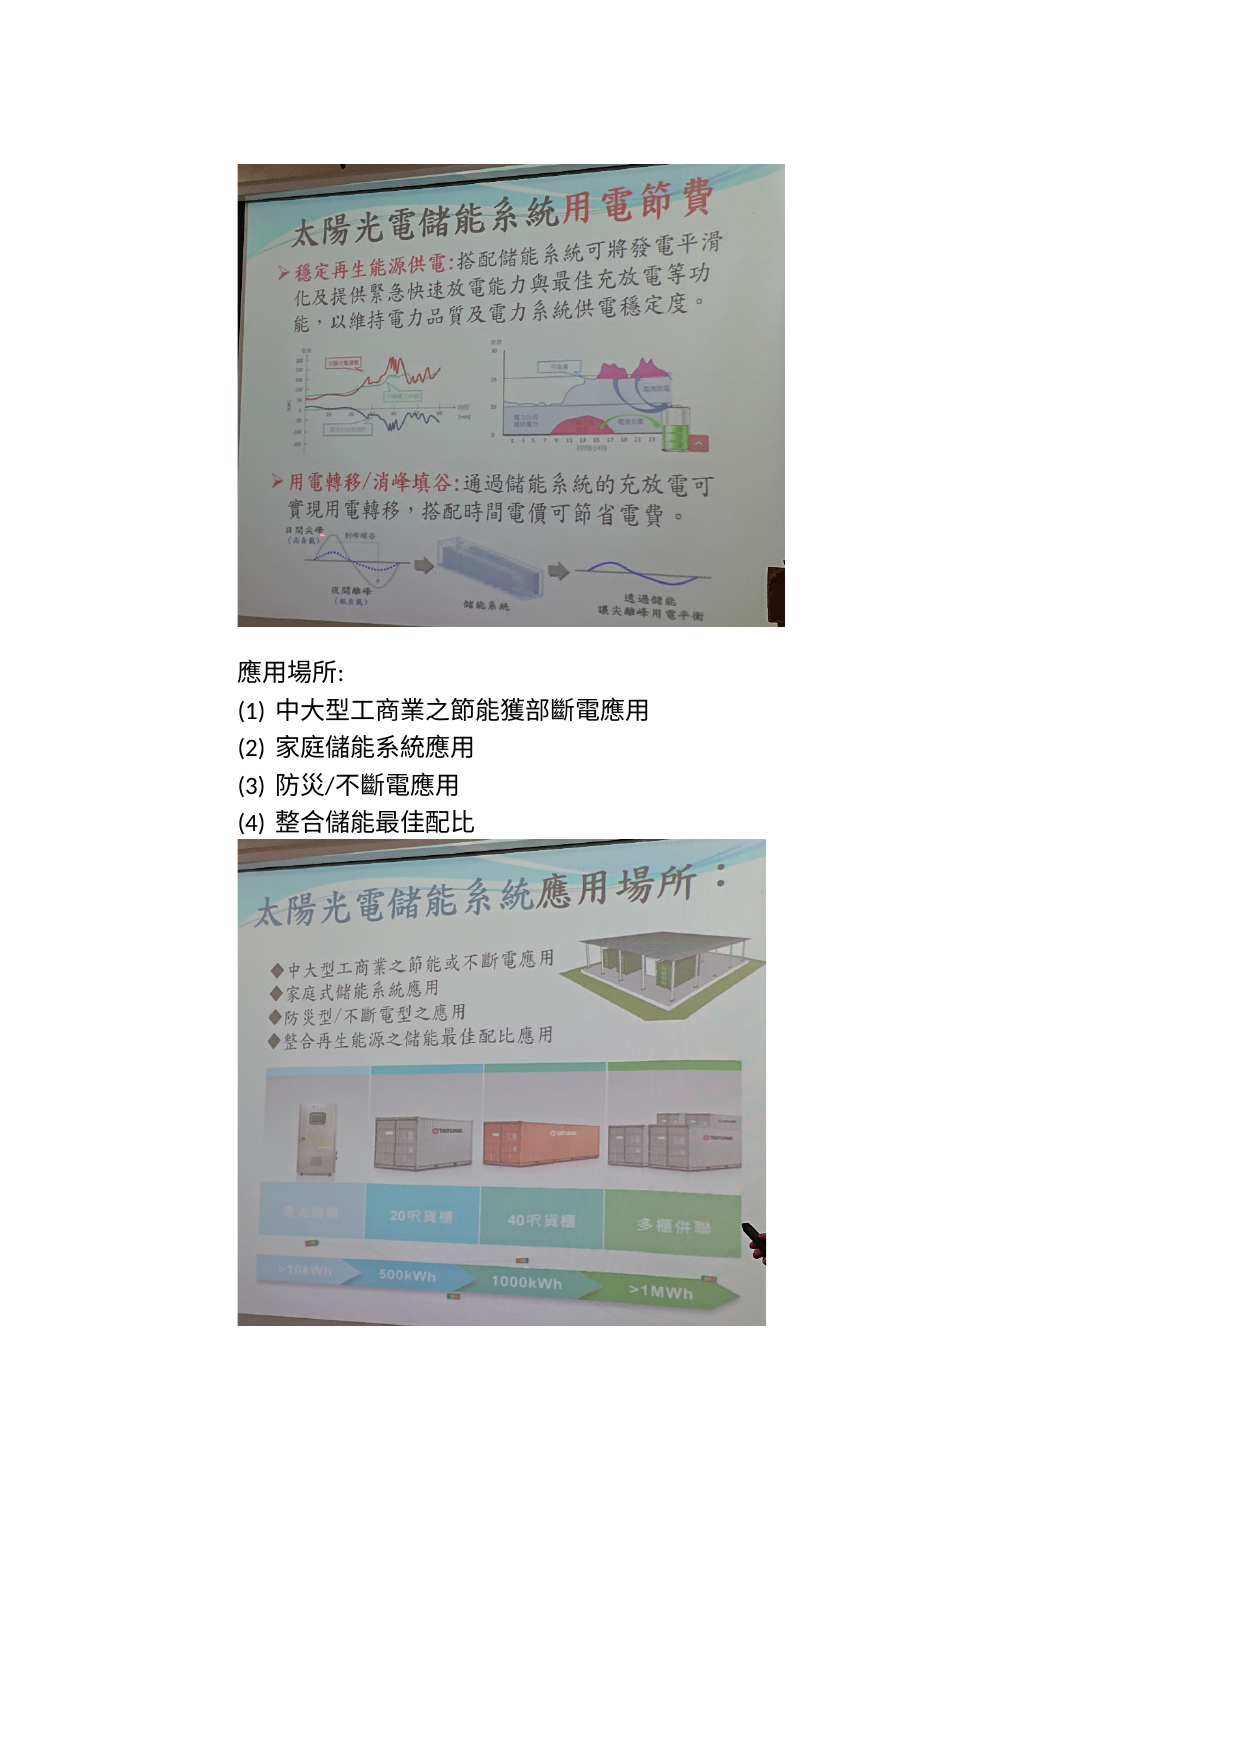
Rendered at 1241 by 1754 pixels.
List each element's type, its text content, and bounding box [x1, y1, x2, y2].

picture [237, 164, 785, 627]
text 應用場所: [237, 652, 1053, 689]
picture [237, 839, 767, 1326]
list 防災/不斷電應用 [237, 764, 1053, 802]
list 中大型工商業之節能獲部斷電應用 [237, 689, 1053, 727]
list 家庭儲能系統應用 [237, 727, 1053, 764]
list 整合儲能最佳配比 [237, 802, 1053, 839]
